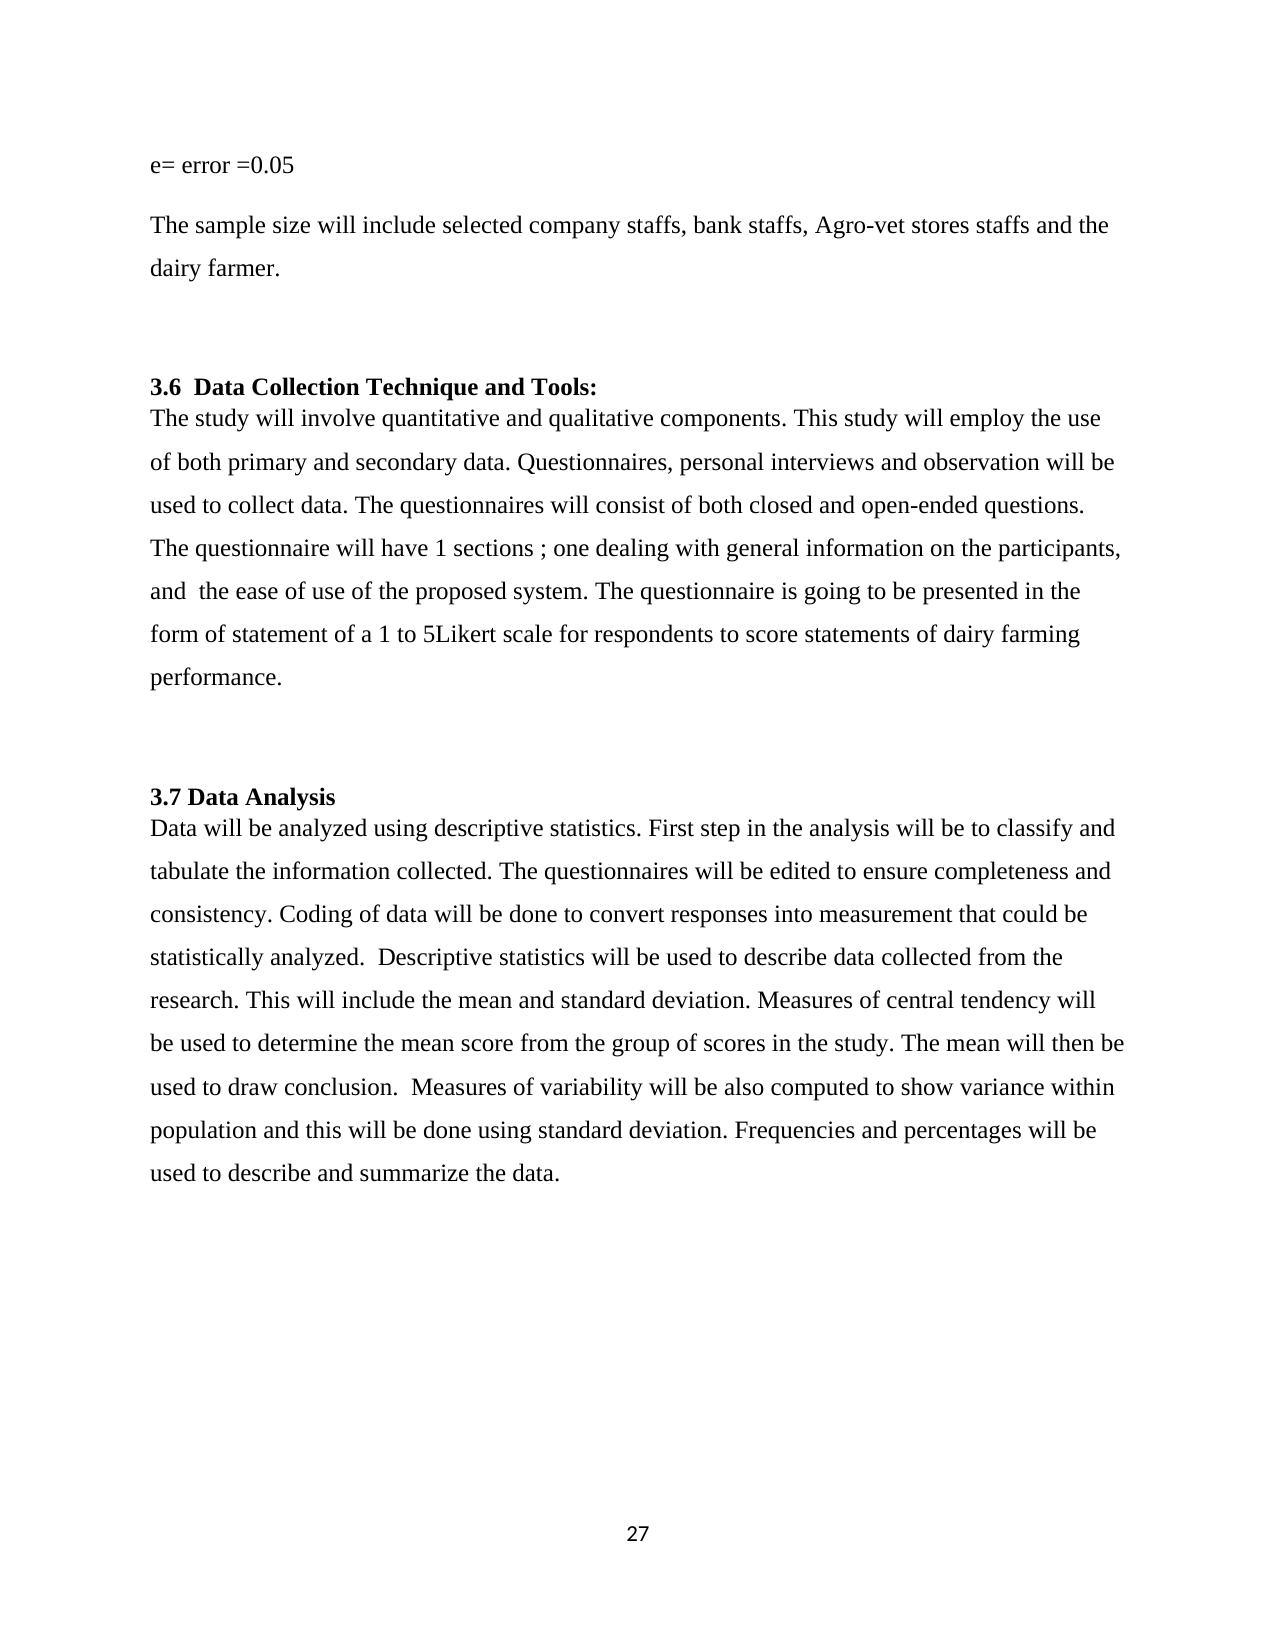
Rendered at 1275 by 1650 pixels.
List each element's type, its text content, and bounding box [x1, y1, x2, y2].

subtitle 3.6 Data Collection Technique and Tools: [150, 372, 1125, 401]
text The study will involve quantitative and qualitative components. This study will employ the use of both primary and secondary data. Questionnaires, personal interviews and observation will be used to collect data. The questionnaires will consist of both closed and open-ended questions. The questionnaire will have 1 sections ; one dealing with general information on the participants, and the ease of use of the proposed system. The questionnaire is going to be presented in the form of statement of a 1 to 5Likert scale for respondents to score statements of dairy farming performance. [150, 403, 1125, 691]
subtitle 3.7 Data Analysis [150, 782, 1125, 811]
text e= error =0.05 [150, 150, 1125, 179]
text Data will be analyzed using descriptive statistics. First step in the analysis will be to classify and tabulate the information collected. The questionnaires will be edited to ensure completeness and consistency. Coding of data will be done to convert responses into measurement that could be statistically analyzed. Descriptive statistics will be used to describe data collected from the research. This will include the mean and standard deviation. Measures of central tendency will be used to determine the mean score from the group of scores in the study. The mean will then be used to draw conclusion. Measures of variability will be also computed to show variance within population and this will be done using standard deviation. Frequencies and percentages will be used to describe and summarize the data. [150, 813, 1125, 1187]
text The sample size will include selected company staffs, bank staffs, Agro-vet stores staffs and the dairy farmer. [150, 210, 1125, 282]
